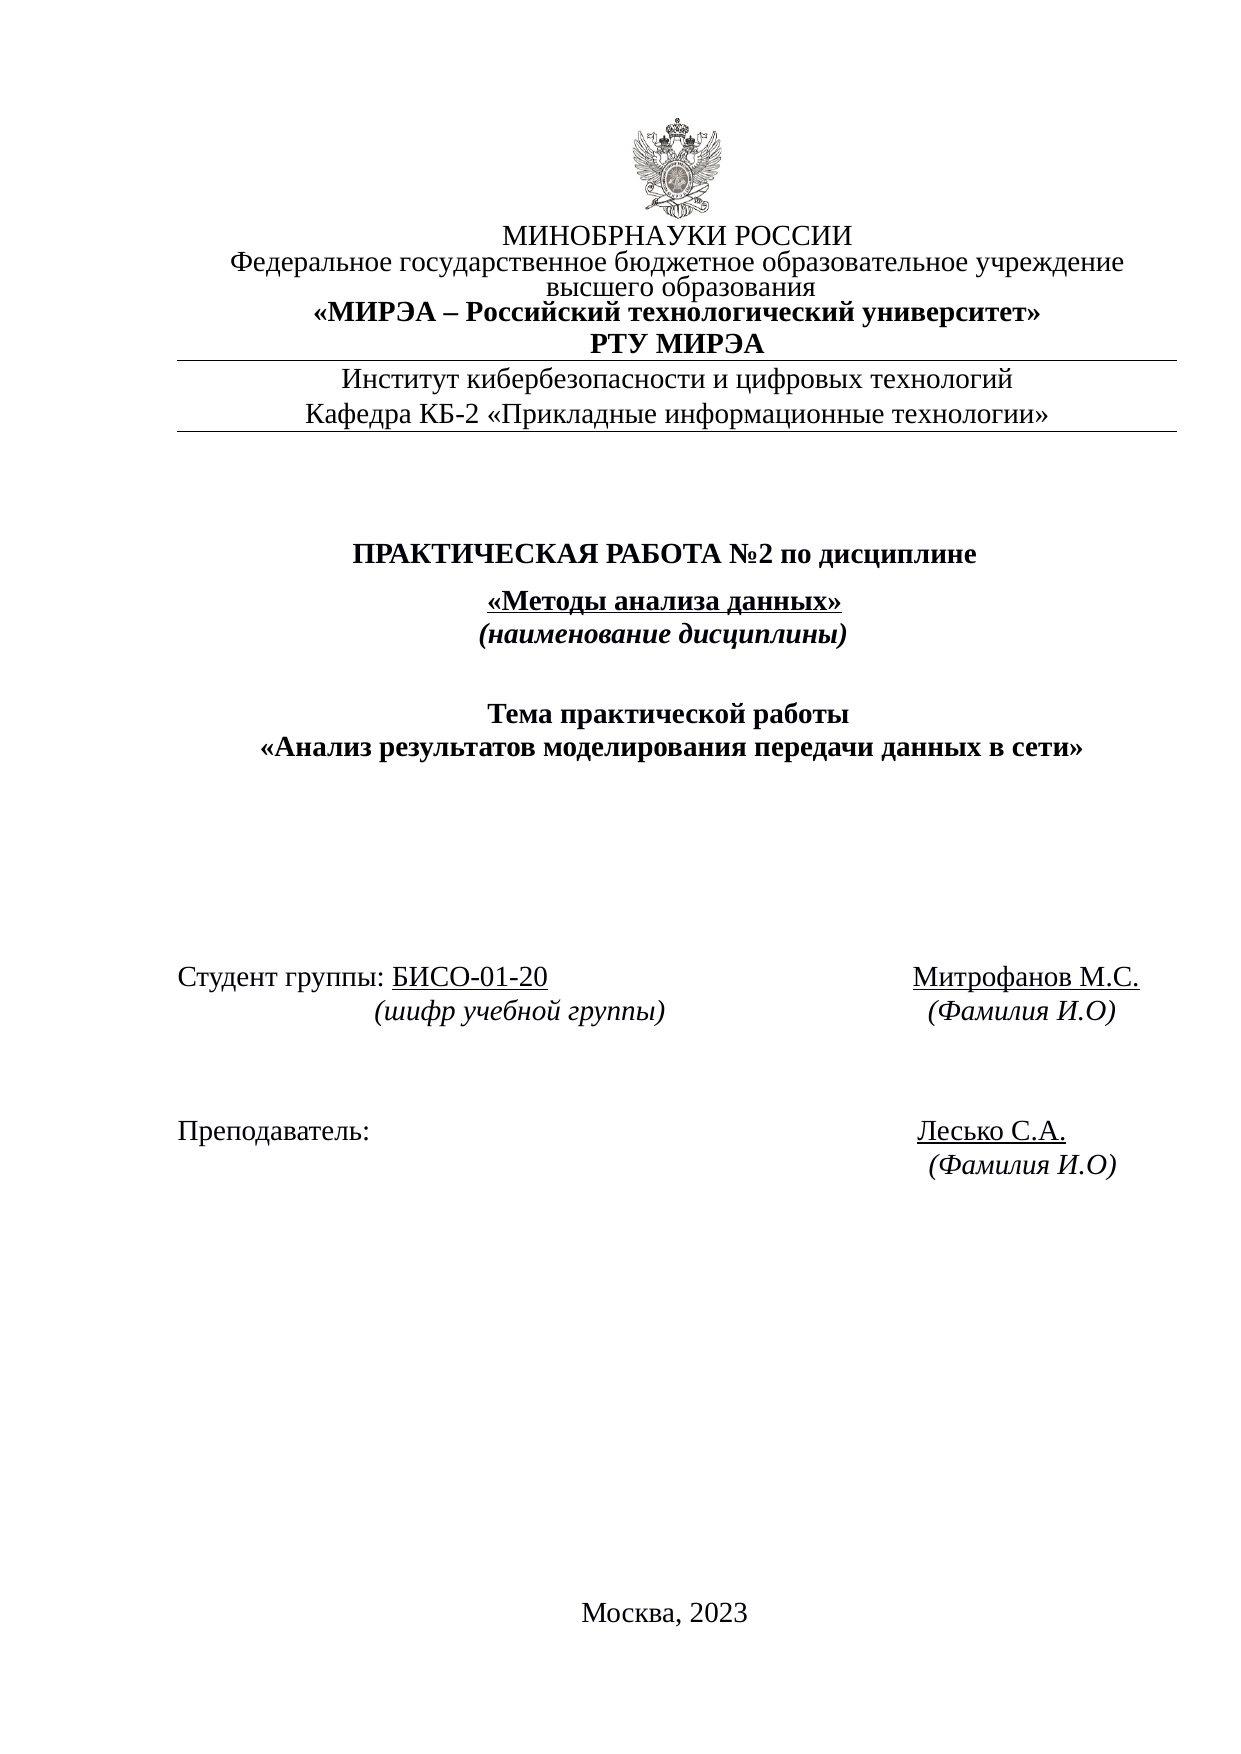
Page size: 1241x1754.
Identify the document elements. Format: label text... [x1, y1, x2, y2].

text (наименование дисциплины) [177, 616, 1152, 650]
table_cell Федеральное государственное бюджетное образовательное учреждение высшего образования «МИРЭА – Российский технологический университет» РТУ МИРЭА [177, 252, 1177, 360]
text (шифр учебной группы) (Фамилия И.О) [177, 993, 1152, 1027]
text ПРАКТИЧЕСКАЯ РАБОТА №2 по дисциплине [177, 537, 1152, 570]
text (Фамилия И.О) [177, 1147, 1152, 1180]
text Студент группы: БИСО-01-20 Митрофанов М.С. [177, 959, 1152, 993]
text «Методы анализа данных» [177, 583, 1152, 616]
text Преподаватель: Лесько С.А. [177, 1113, 1152, 1147]
text Тема практической работы «Анализ результатов моделирования передачи данных в сети» [192, 696, 1152, 763]
table_cell Кафедра КБ-2 «Прикладные информационные технологии» [177, 396, 1177, 431]
table_cell Институт кибербезопасности и цифровых технологий [177, 361, 1177, 396]
text Москва, 2023 [177, 1595, 1152, 1628]
table_header МИНОБРНАУКИ РОССИИ [177, 118, 1177, 252]
picture [632, 118, 722, 219]
